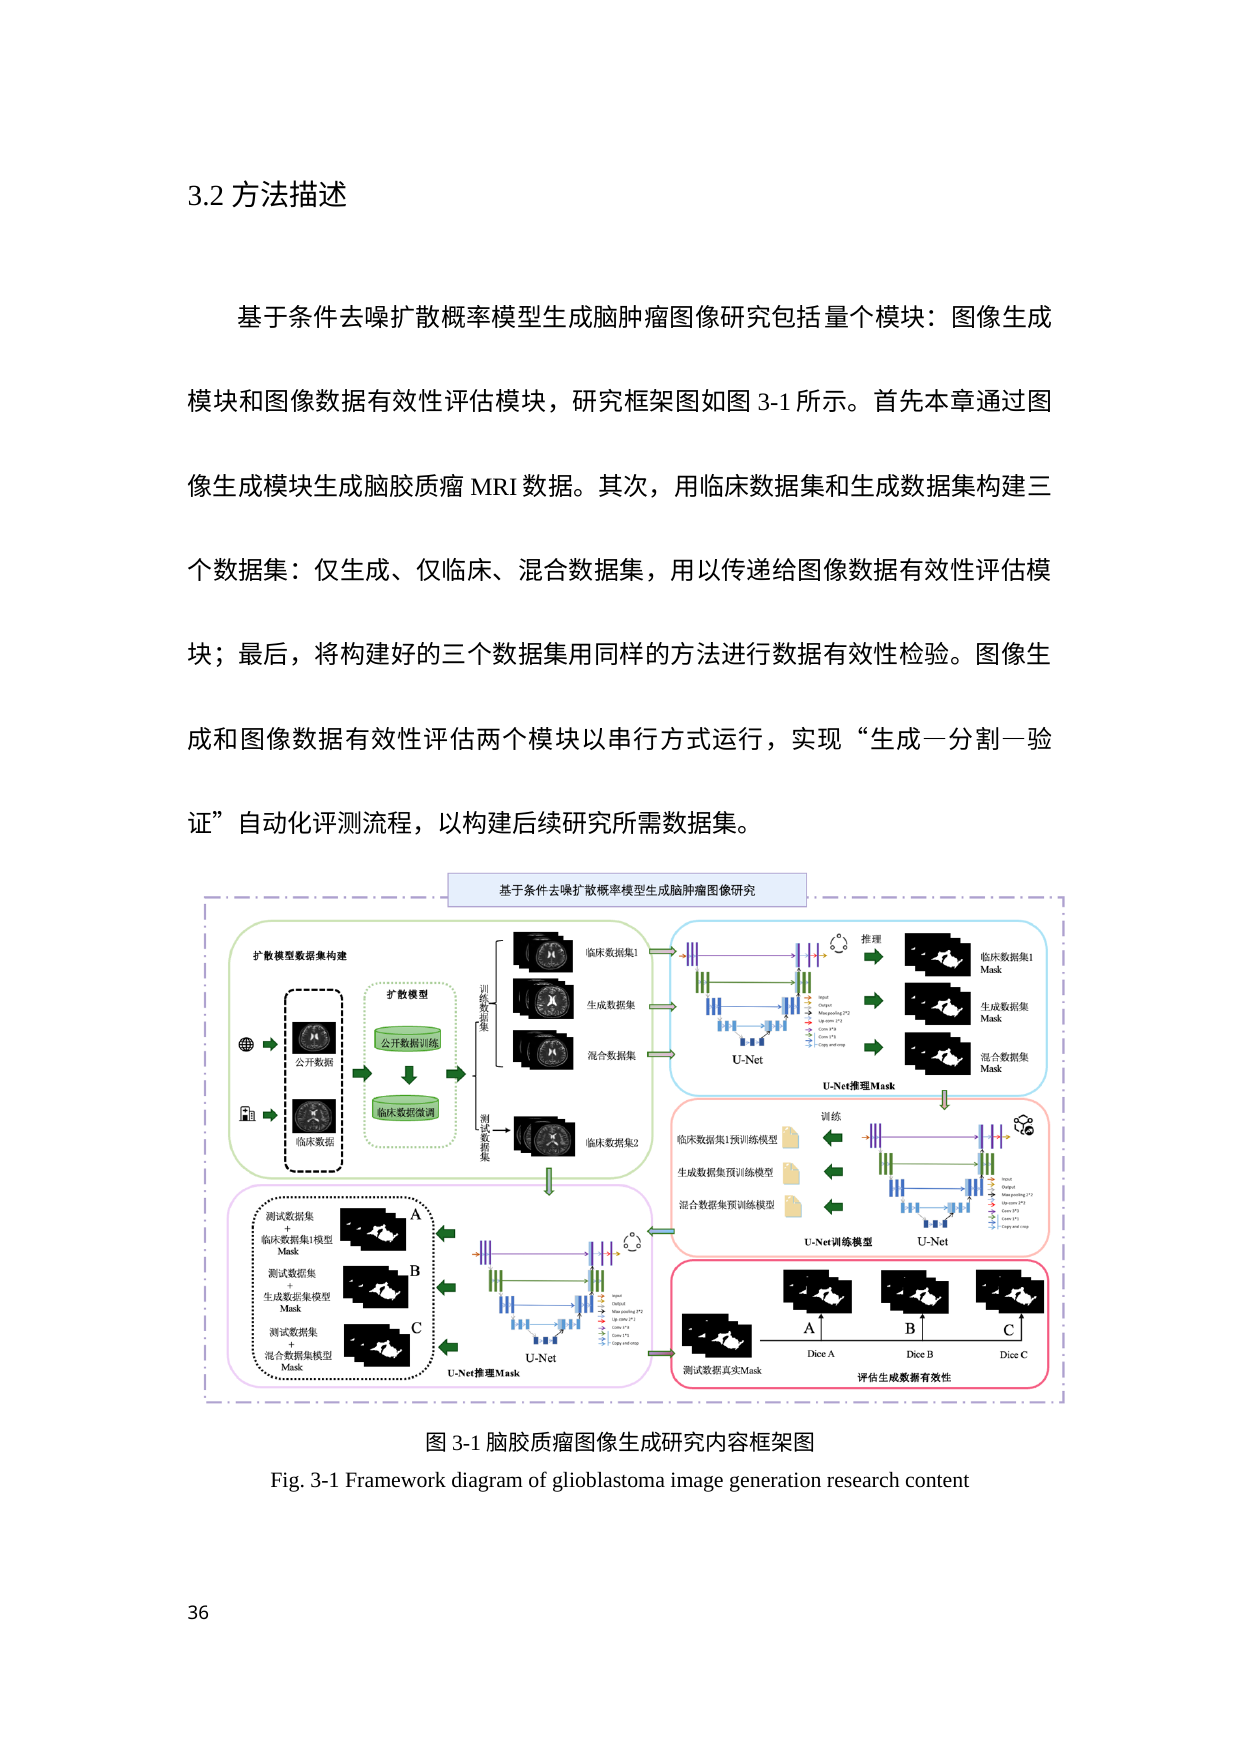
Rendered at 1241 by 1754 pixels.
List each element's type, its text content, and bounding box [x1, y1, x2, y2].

text Fig. 3-1 Framework diagram of glioblastoma image generation research content [187, 1463, 1053, 1496]
text 图3-1 脑胶质瘤图像生成研究内容框架图 [187, 1425, 1053, 1457]
text 基于条件去噪扩散概率模型生成脑肿瘤图像研究包括量个模块：图像生成模块和图像数据有效性评估模块，研究框架图如图3-1所示。首先本章通过图像生成模块生成脑胶质瘤MRI数据。其次，用临床数据集和生成数据集构建三个数据集：仅生成、仅临床、混合数据集，用以传递给图像数据有效性评估模块；最后，将构建好的三个数据集用同样的方法进行数据有效性检验。图像生成和图像数据有效性评估两个模块以串行方式运行，实现“生成—分割—验证”自动化评测流程，以构建后续研究所需数据集。 [187, 283, 1053, 854]
subtitle 3.2 方法描述 [187, 160, 1053, 225]
picture [187, 865, 1079, 1406]
